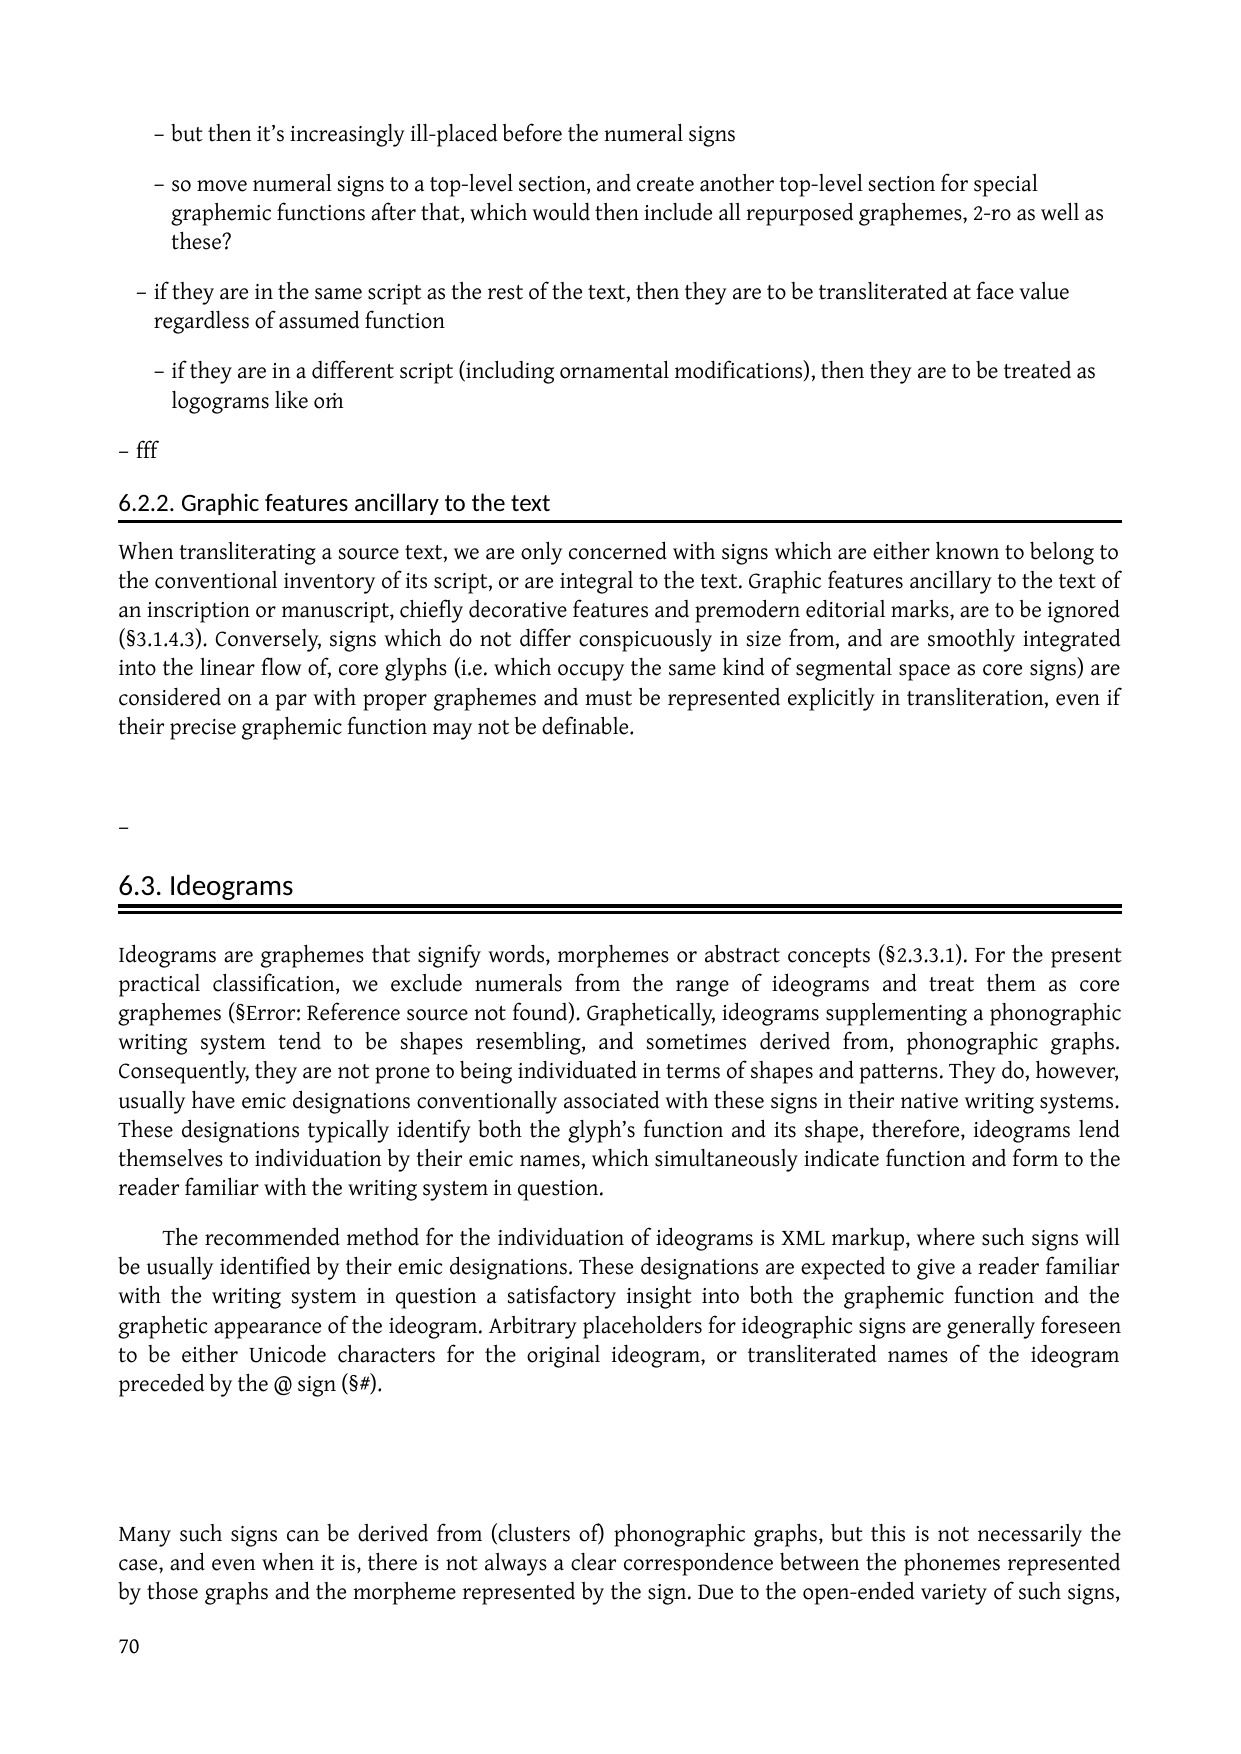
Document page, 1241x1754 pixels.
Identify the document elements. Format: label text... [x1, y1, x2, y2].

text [118, 1518, 1122, 1606]
list so move numeral signs to a top-level section, and create another top-level section for special graphemic functions after that, which would then include all repurposed graphemes, 2-ro as well as these? [153, 168, 1122, 256]
list but then it’s increasingly ill-placed before the numeral signs [153, 118, 1122, 147]
list fff [118, 435, 1122, 464]
subtitle Ideograms [118, 865, 1122, 904]
subtitle Graphic features ancillary to the text [118, 485, 1122, 520]
list if they are in a different script (including ornamental modifications), then they are to be treated as logograms like oṁ [153, 356, 1122, 414]
list if they are in the same script as the rest of the text, then they are to be transliterated at face value regardless of assumed function [136, 276, 1122, 335]
text When transliterating a source text, we are only concerned with signs which are either known to belong to the conventional inventory of its script, or are integral to the text. Graphic features ancillary to the text of an inscription or manuscript, chiefly decorative features and premodern editorial marks, are to be ignored (§2.6.4.3). Conversely, signs which do not differ conspicuously in size from, and are smoothly integrated into the linear flow of, core glyphs (i.e. which occupy the same kind of segmental space as core signs) are considered on a par with proper graphemes and must be represented explicitly in transliteration, even if their precise graphemic function may not be definable. [118, 536, 1122, 740]
text The recommended method for the individuation of ideograms is XML markup, where such signs will be usually identified by their emic designations. These designations are expected to give a reader familiar with the writing system in question a satisfactory insight into both the graphemic function and the graphetic appearance of the ideogram. Arbitrary placeholders for ideographic signs are generally foreseen to be either Unicode characters for the original ideogram, or transliterated names of the ideogram preceded by the @ sign (§#). [118, 1222, 1122, 1397]
